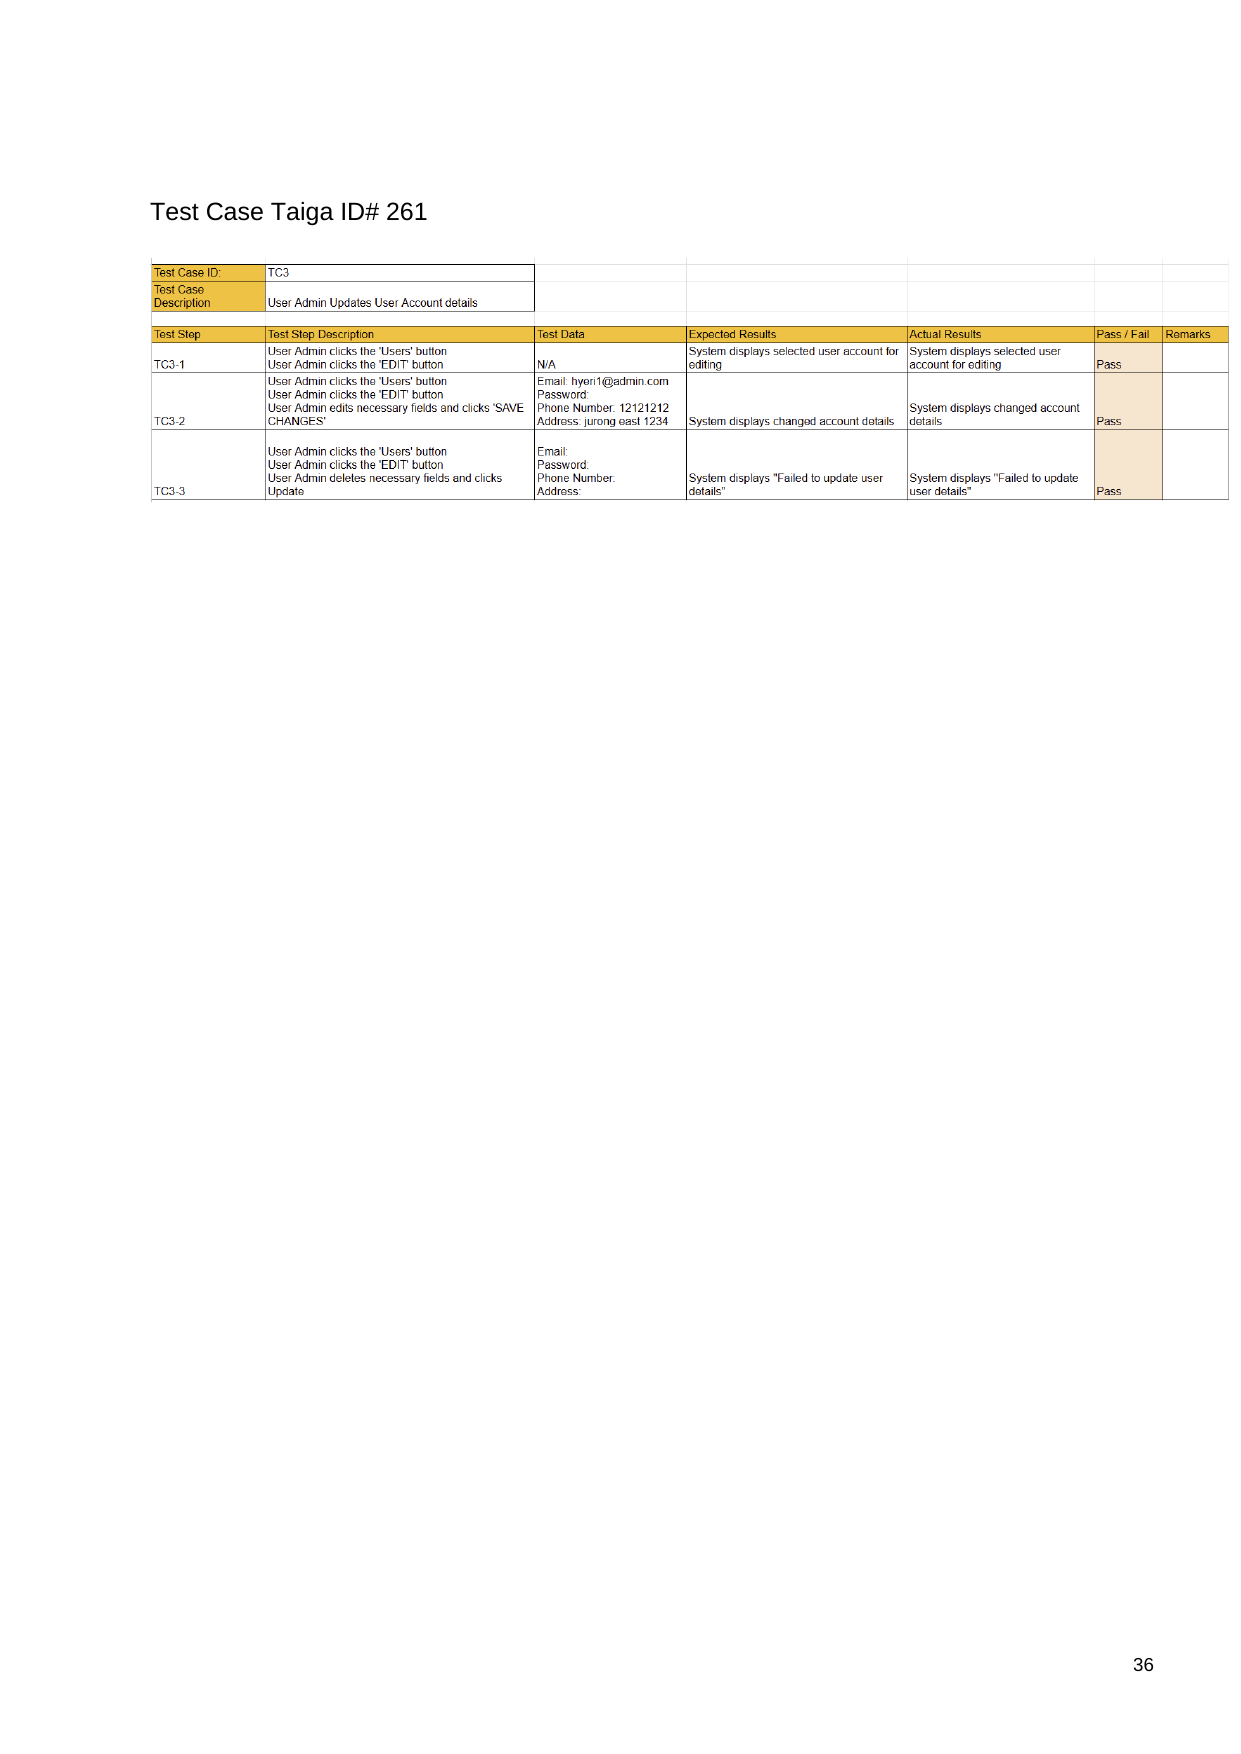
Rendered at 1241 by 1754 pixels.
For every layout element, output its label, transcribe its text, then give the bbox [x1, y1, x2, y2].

picture [150, 258, 1229, 502]
text Test Case Taiga ID# 261 [150, 197, 1153, 226]
